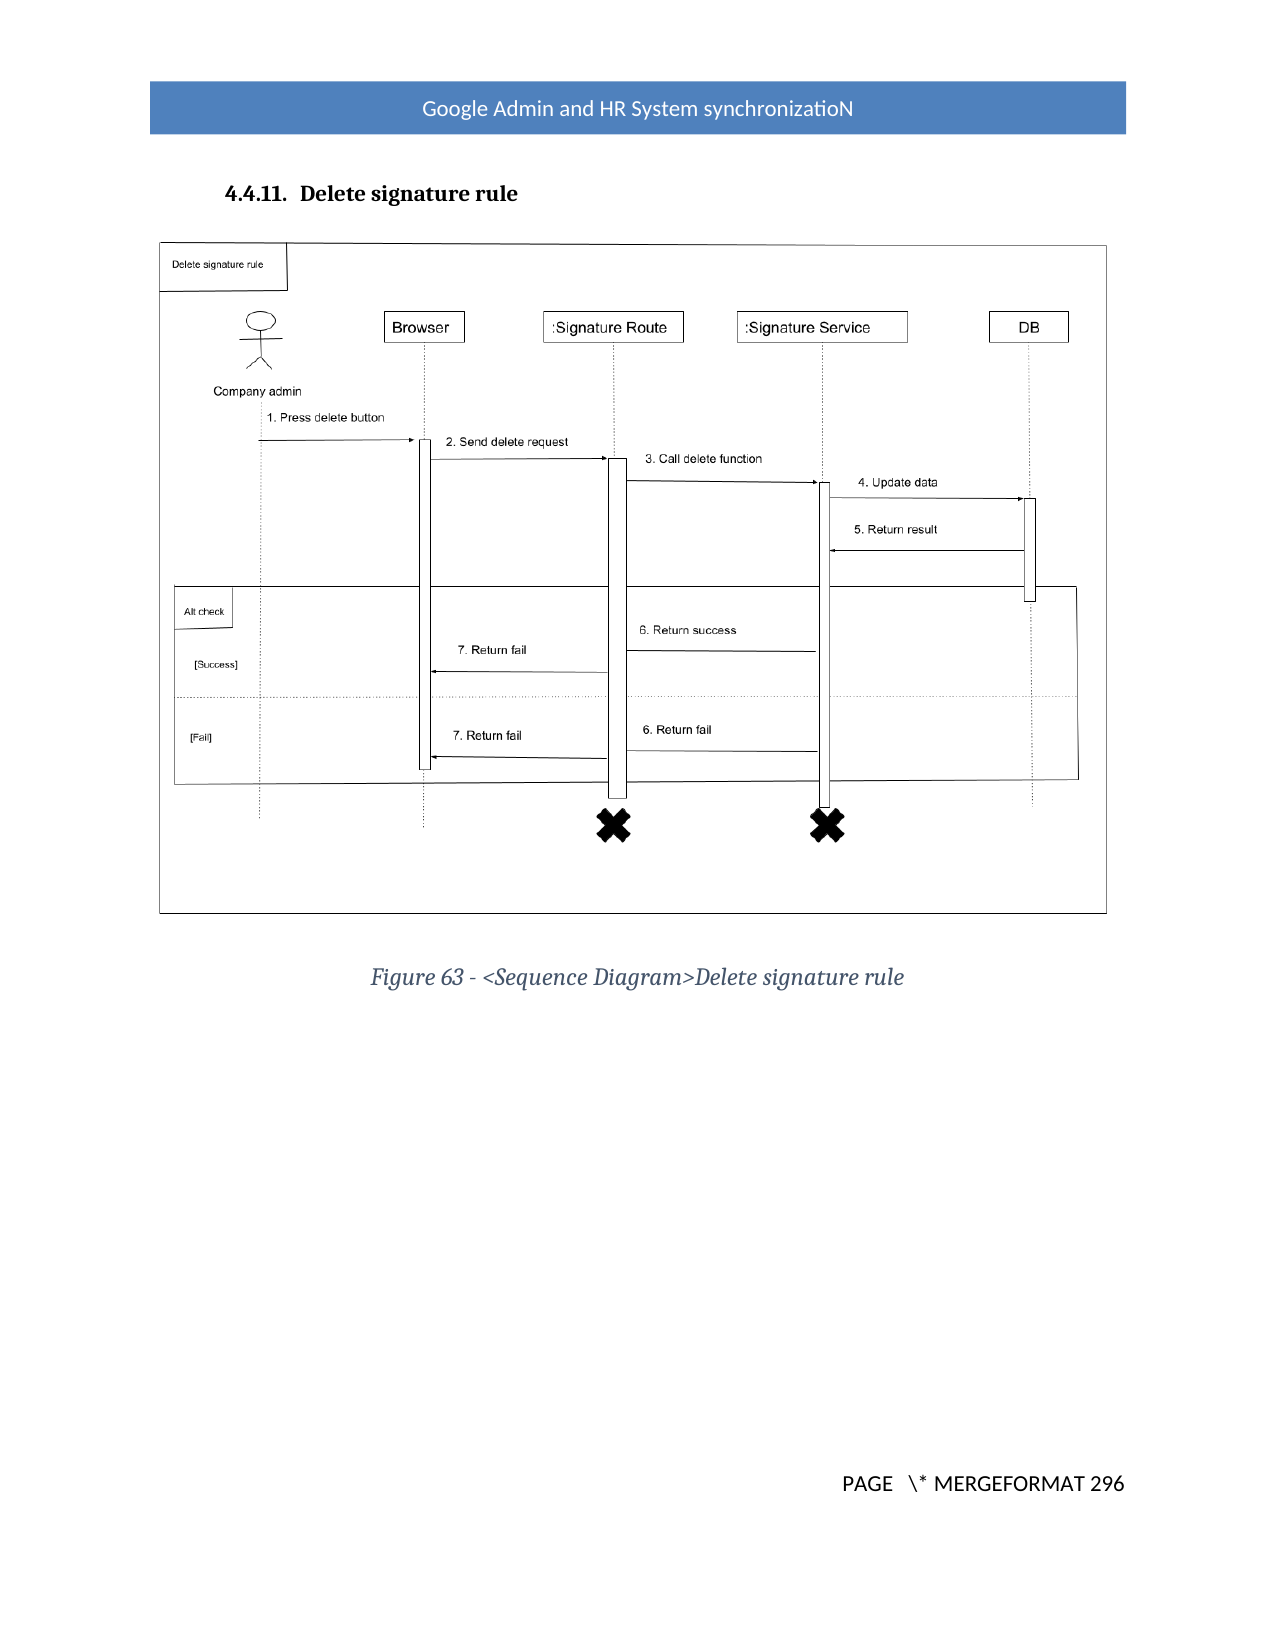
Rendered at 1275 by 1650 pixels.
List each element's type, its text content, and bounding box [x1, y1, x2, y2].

subtitle Delete signature rule [225, 181, 1125, 207]
text Figure 63 - <Sequence Diagram>Delete signature rule [150, 963, 1125, 992]
picture [150, 231, 1125, 930]
